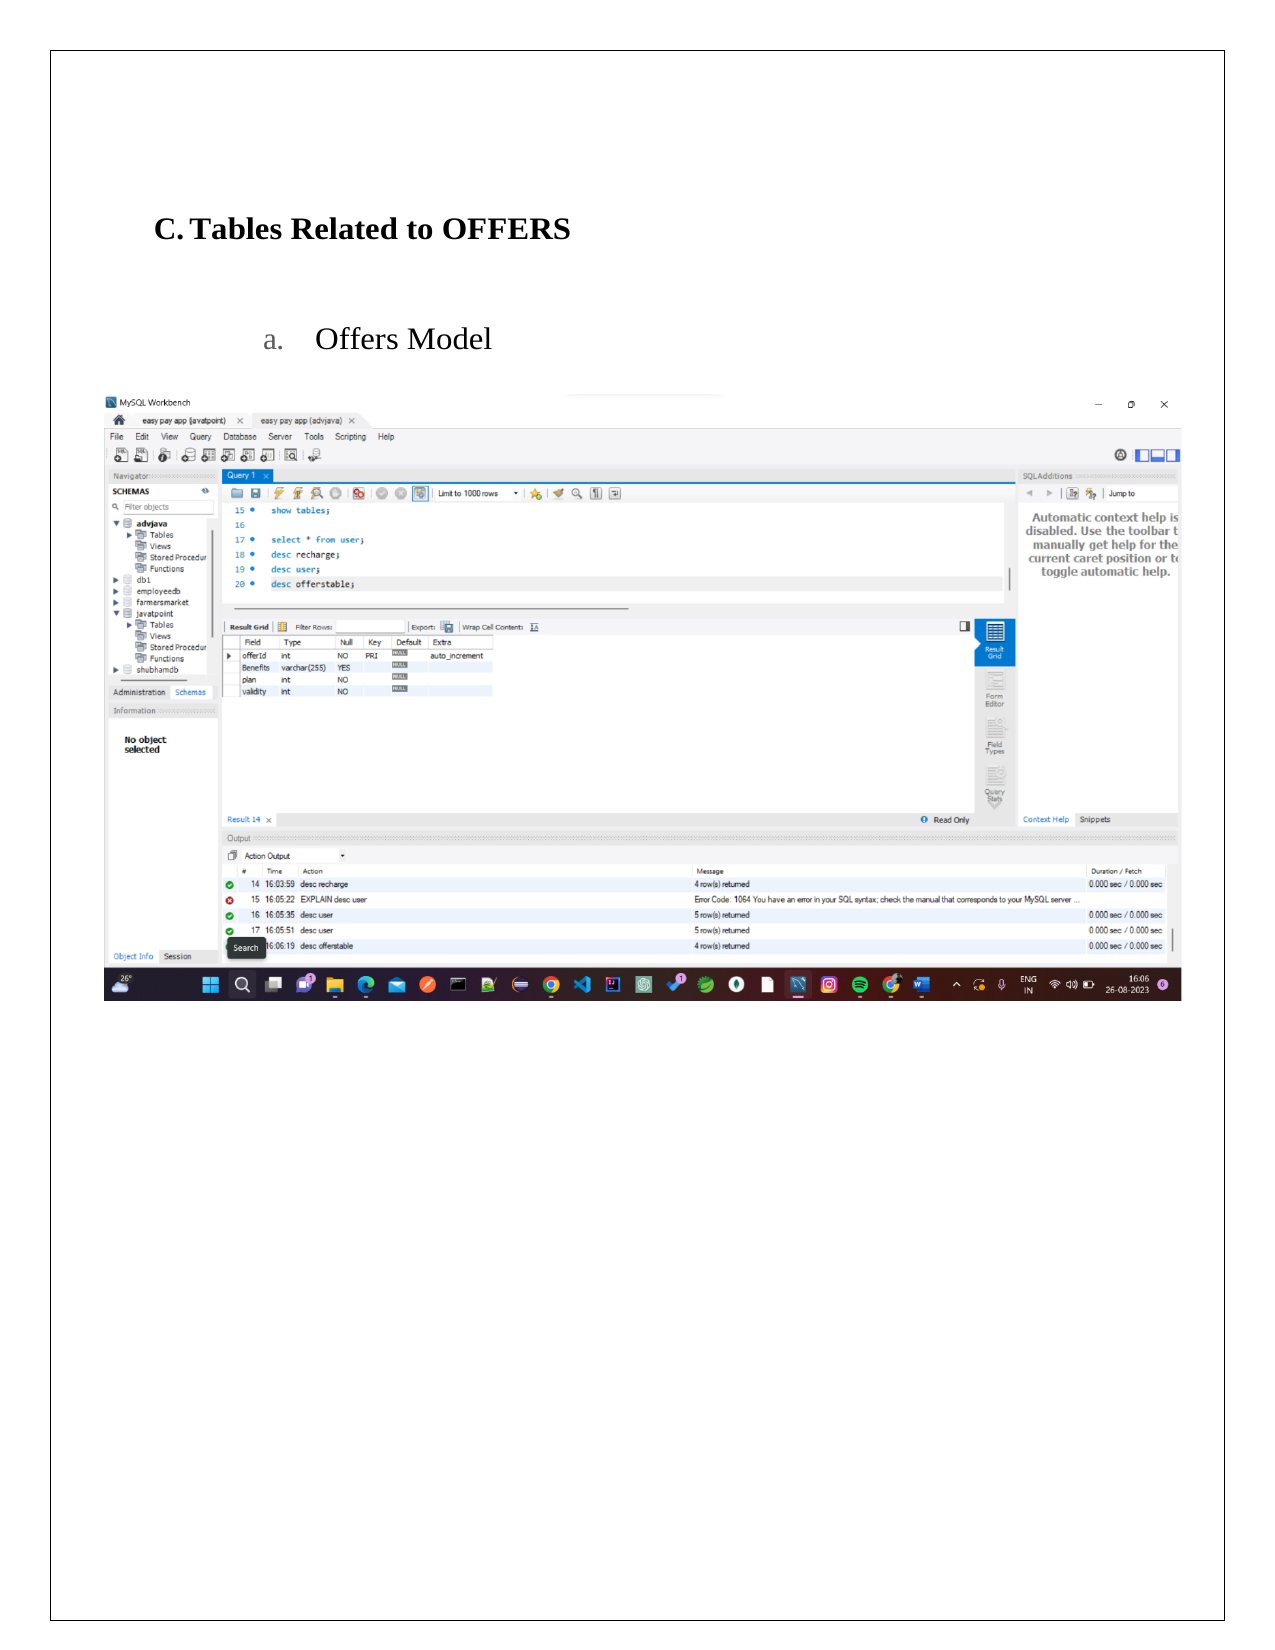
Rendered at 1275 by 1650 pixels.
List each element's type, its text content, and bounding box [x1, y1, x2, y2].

picture [104, 394, 1182, 1001]
list Offers Model [263, 320, 1181, 356]
subtitle Tables Related to OFFERS [104, 211, 571, 247]
